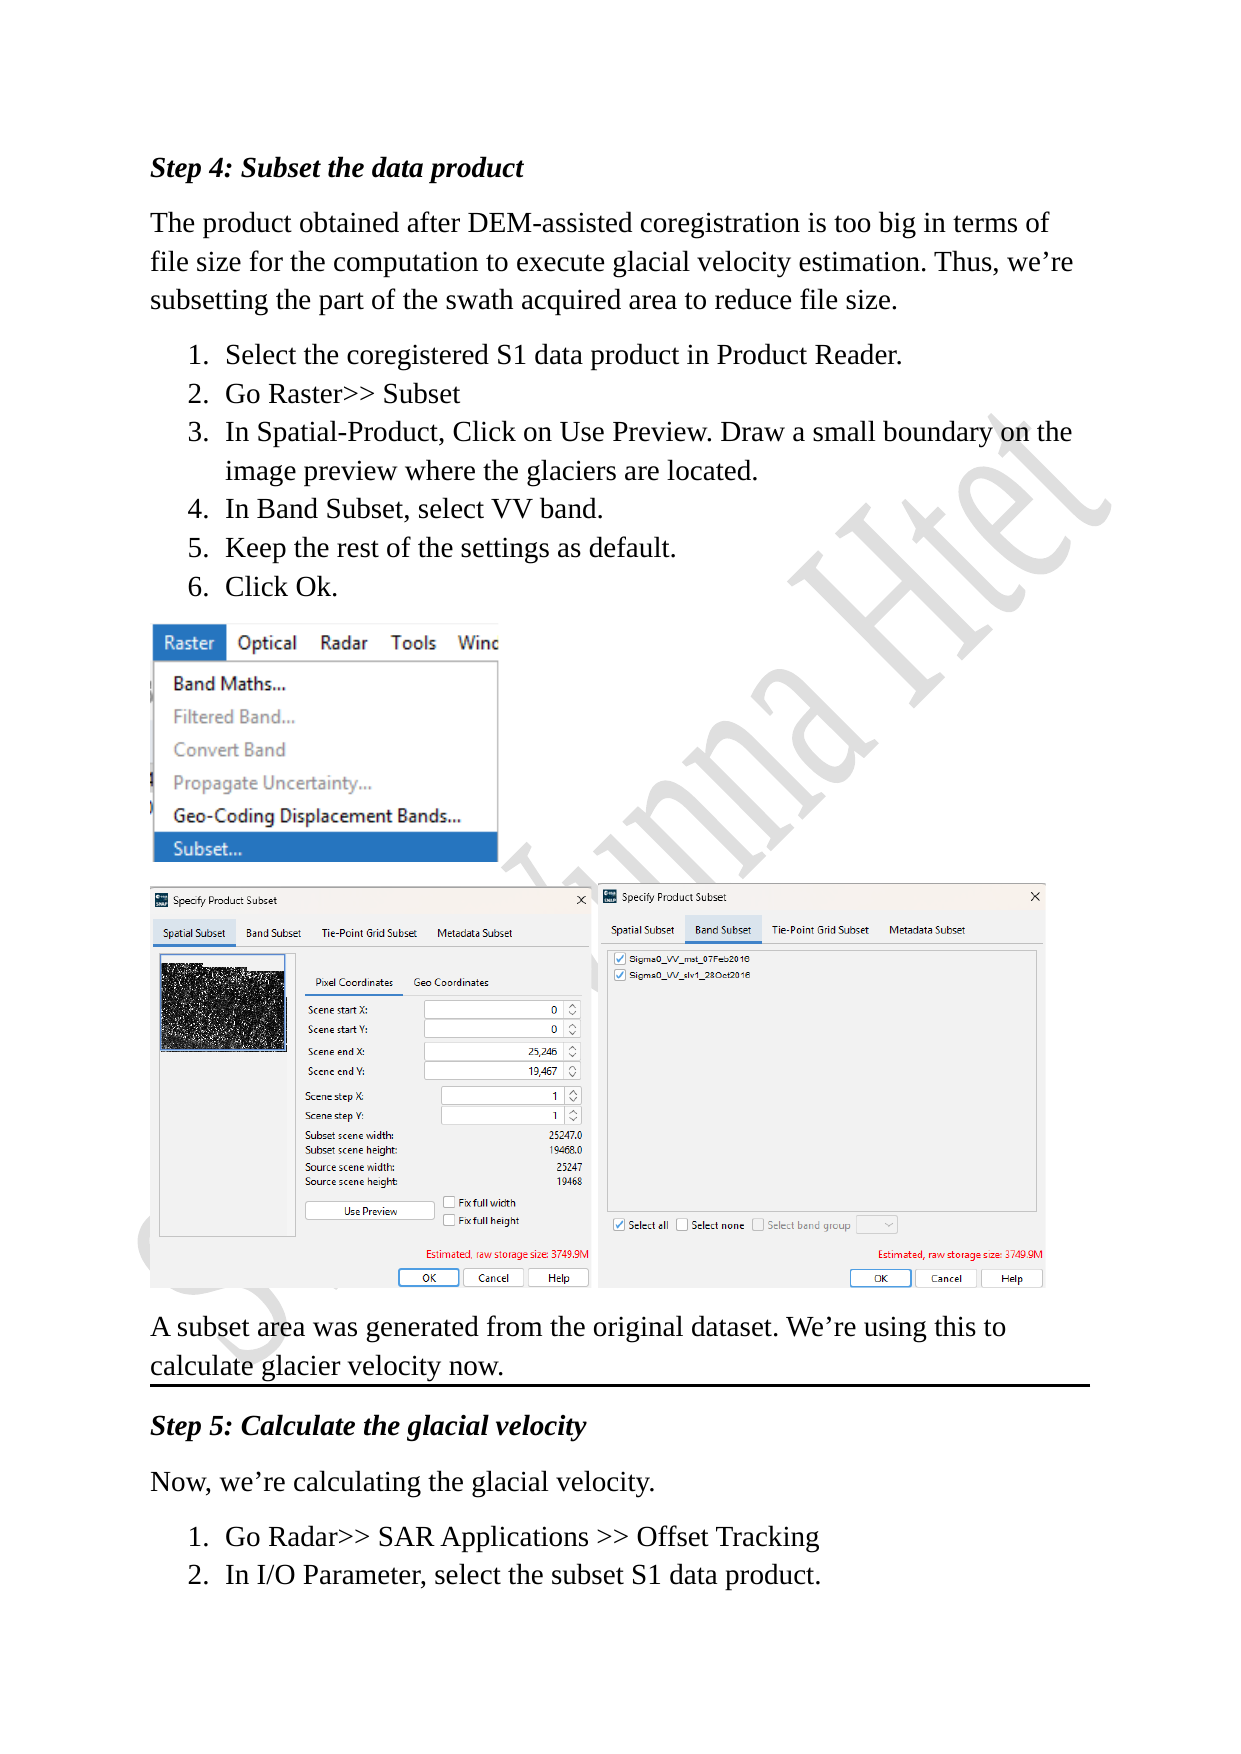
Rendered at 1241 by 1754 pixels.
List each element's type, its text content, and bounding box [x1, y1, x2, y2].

text Step 4: Subset the data product [150, 150, 1090, 183]
list In Spatial-Product, Click on Use Preview. Draw a small boundary on the image preview where the glaciers are located. [187, 414, 1090, 487]
picture [150, 623, 499, 862]
list Go Raster>> Subset [187, 376, 1090, 409]
picture [598, 883, 1046, 1288]
text A subset area was generated from the original dataset. We’re using this to calculate glacier velocity now. [150, 1309, 1090, 1384]
list In Band Subset, select VV band. [187, 492, 1090, 525]
text The product obtained after DEM-assisted coregistration is too big in terms of file size for the computation to execute glacial velocity estimation. Thus, we’re subsetting the part of the swath acquired area to reduce file size. [150, 205, 1090, 316]
list Select the coregistered S1 data product in Product Reader. [187, 337, 1090, 371]
text Step 5: Calculate the glacial velocity [150, 1408, 1090, 1442]
picture [150, 886, 592, 1288]
text Now, we’re calculating the glacial velocity. [150, 1464, 1090, 1497]
list Keep the rest of the settings as default. [187, 530, 1090, 564]
list In I/O Parameter, select the subset S1 data product. [187, 1557, 1090, 1591]
list Go Radar>> SAR Applications >> Offset Tracking [187, 1519, 1090, 1552]
list Click Ok. [187, 569, 1090, 602]
